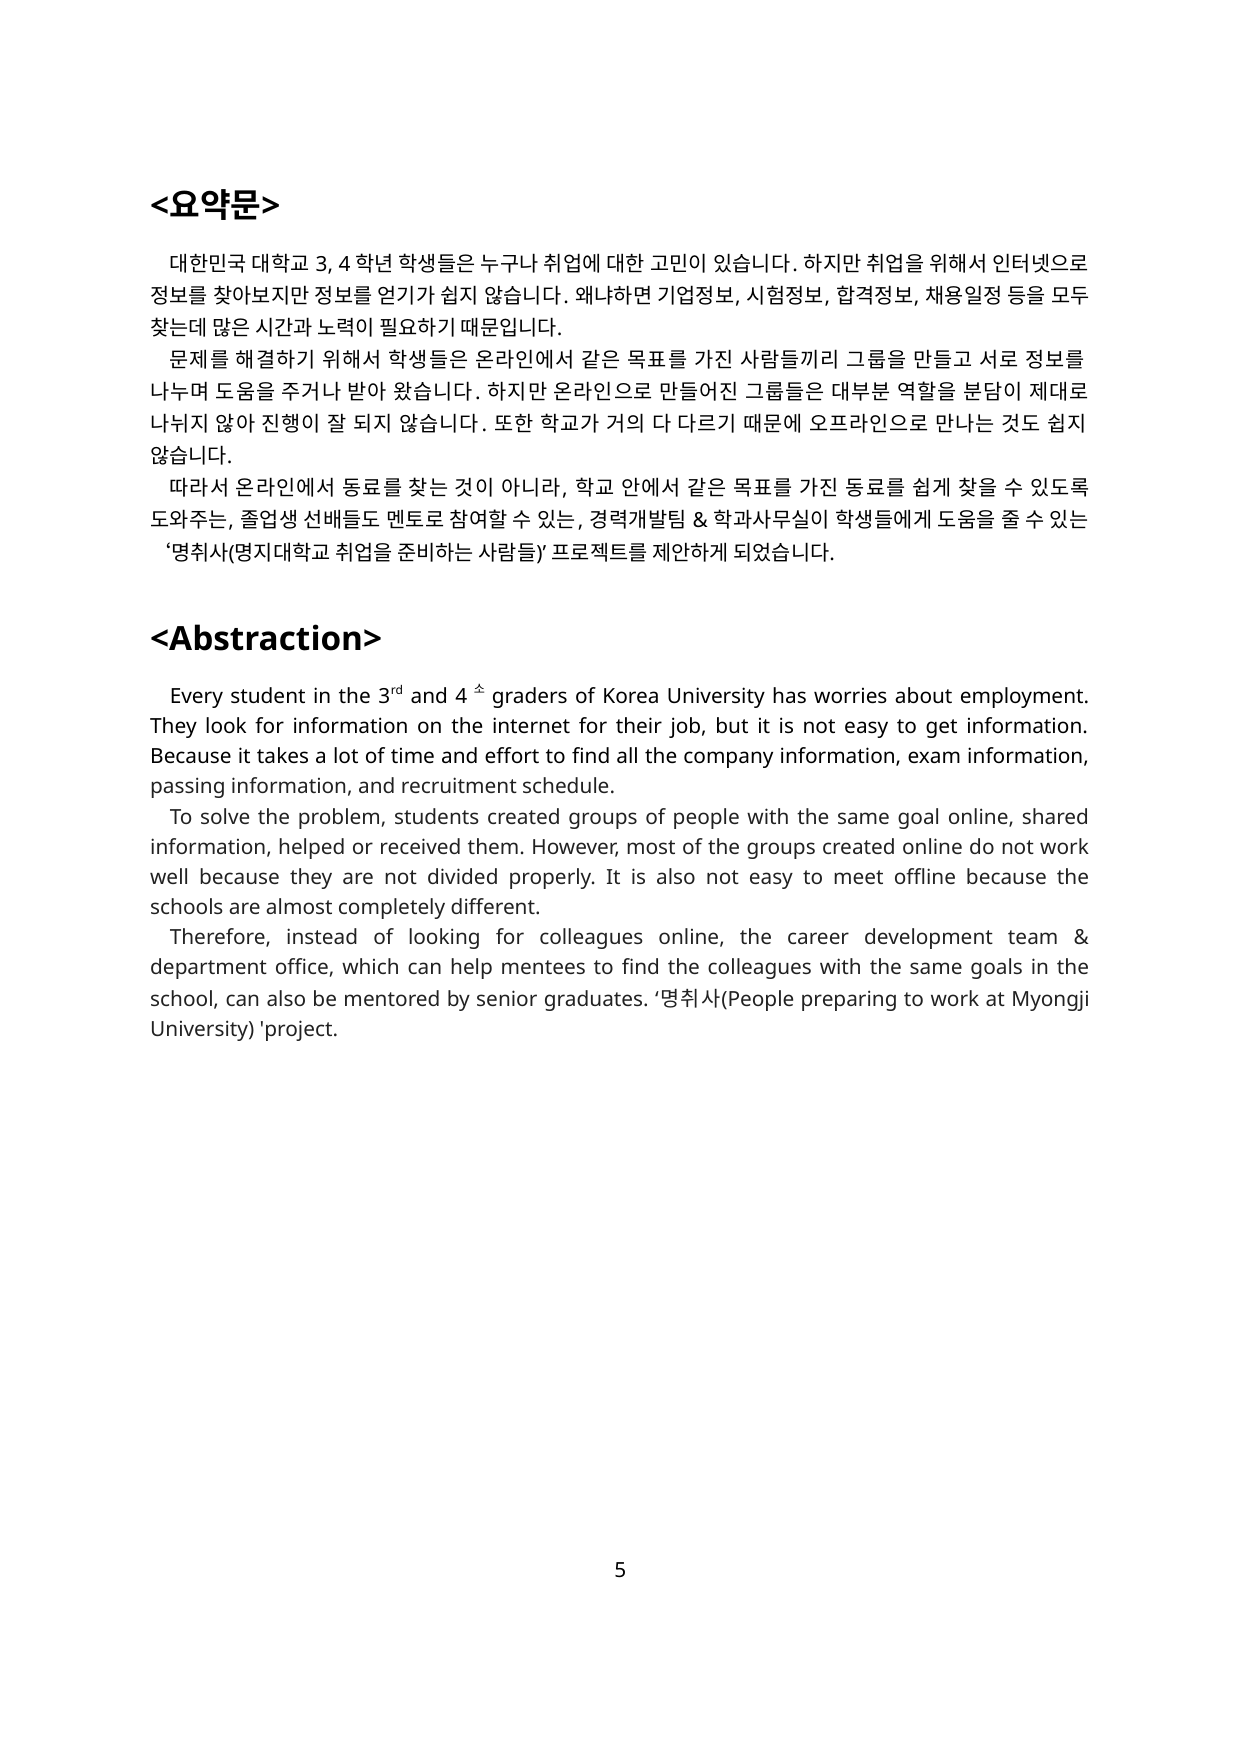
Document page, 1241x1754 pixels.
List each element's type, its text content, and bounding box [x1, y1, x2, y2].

text 따라서 온라인에서 동료를 찾는 것이 아니라, 학교 안에서 같은 목표를 가진 동료를 쉽게 찾을 수 있도록 도와주는, 졸업생 선배들도 멘토로 참여할 수 있는, 경력개발팀 & 학과사무실이 학생들에게 도움을 줄 수 있는 ‘명취사(명지대학교 취업을 준비하는 사람들)’ 프로젝트를 제안하게 되었습니다. [142, 469, 1098, 566]
text <Abstraction> [142, 613, 1098, 660]
text To solve the problem, students created groups of people with the same goal online, shared information, helped or received them. However, most of the groups created online do not work well because they are not divided properly. It is also not easy to meet offline because the schools are almost completely different. [142, 800, 1098, 920]
text 문제를 해결하기 위해서 학생들은 온라인에서 같은 목표를 가진 사람들끼리 그룹을 만들고 서로 정보를 나누며 도움을 주거나 받아 왔습니다. 하지만 온라인으로 만들어진 그룹들은 대부분 역할을 분담이 제대로 나뉘지 않아 진행이 잘 되지 않습니다. 또한 학교가 거의 다 다르기 때문에 오프라인으로 만나는 것도 쉽지 않습니다. [142, 341, 1098, 469]
text Therefore, instead of looking for colleagues online, the career development team & department office, which can help mentees to find the colleagues with the same goals in the school, can also be mentored by senior graduates. ‘명취사(People preparing to work at Myongji University) 'project. [142, 920, 1098, 1043]
text 대한민국 대학교 3, 4학년 학생들은 누구나 취업에 대한 고민이 있습니다. 하지만 취업을 위해서 인터넷으로 정보를 찾아보지만 정보를 얻기가 쉽지 않습니다. 왜냐하면 기업정보, 시험정보, 합격정보, 채용일정 등을 모두 찾는데 많은 시간과 노력이 필요하기 때문입니다. [142, 245, 1098, 341]
text Every student in the 3rd and 4소 graders of Korea University has worries about employment. They look for information on the internet for their job, but it is not easy to get information. Because it takes a lot of time and effort to find all the company information, exam information, passing information, and recruitment schedule. [142, 677, 1098, 800]
text <요약문> [142, 177, 1098, 228]
